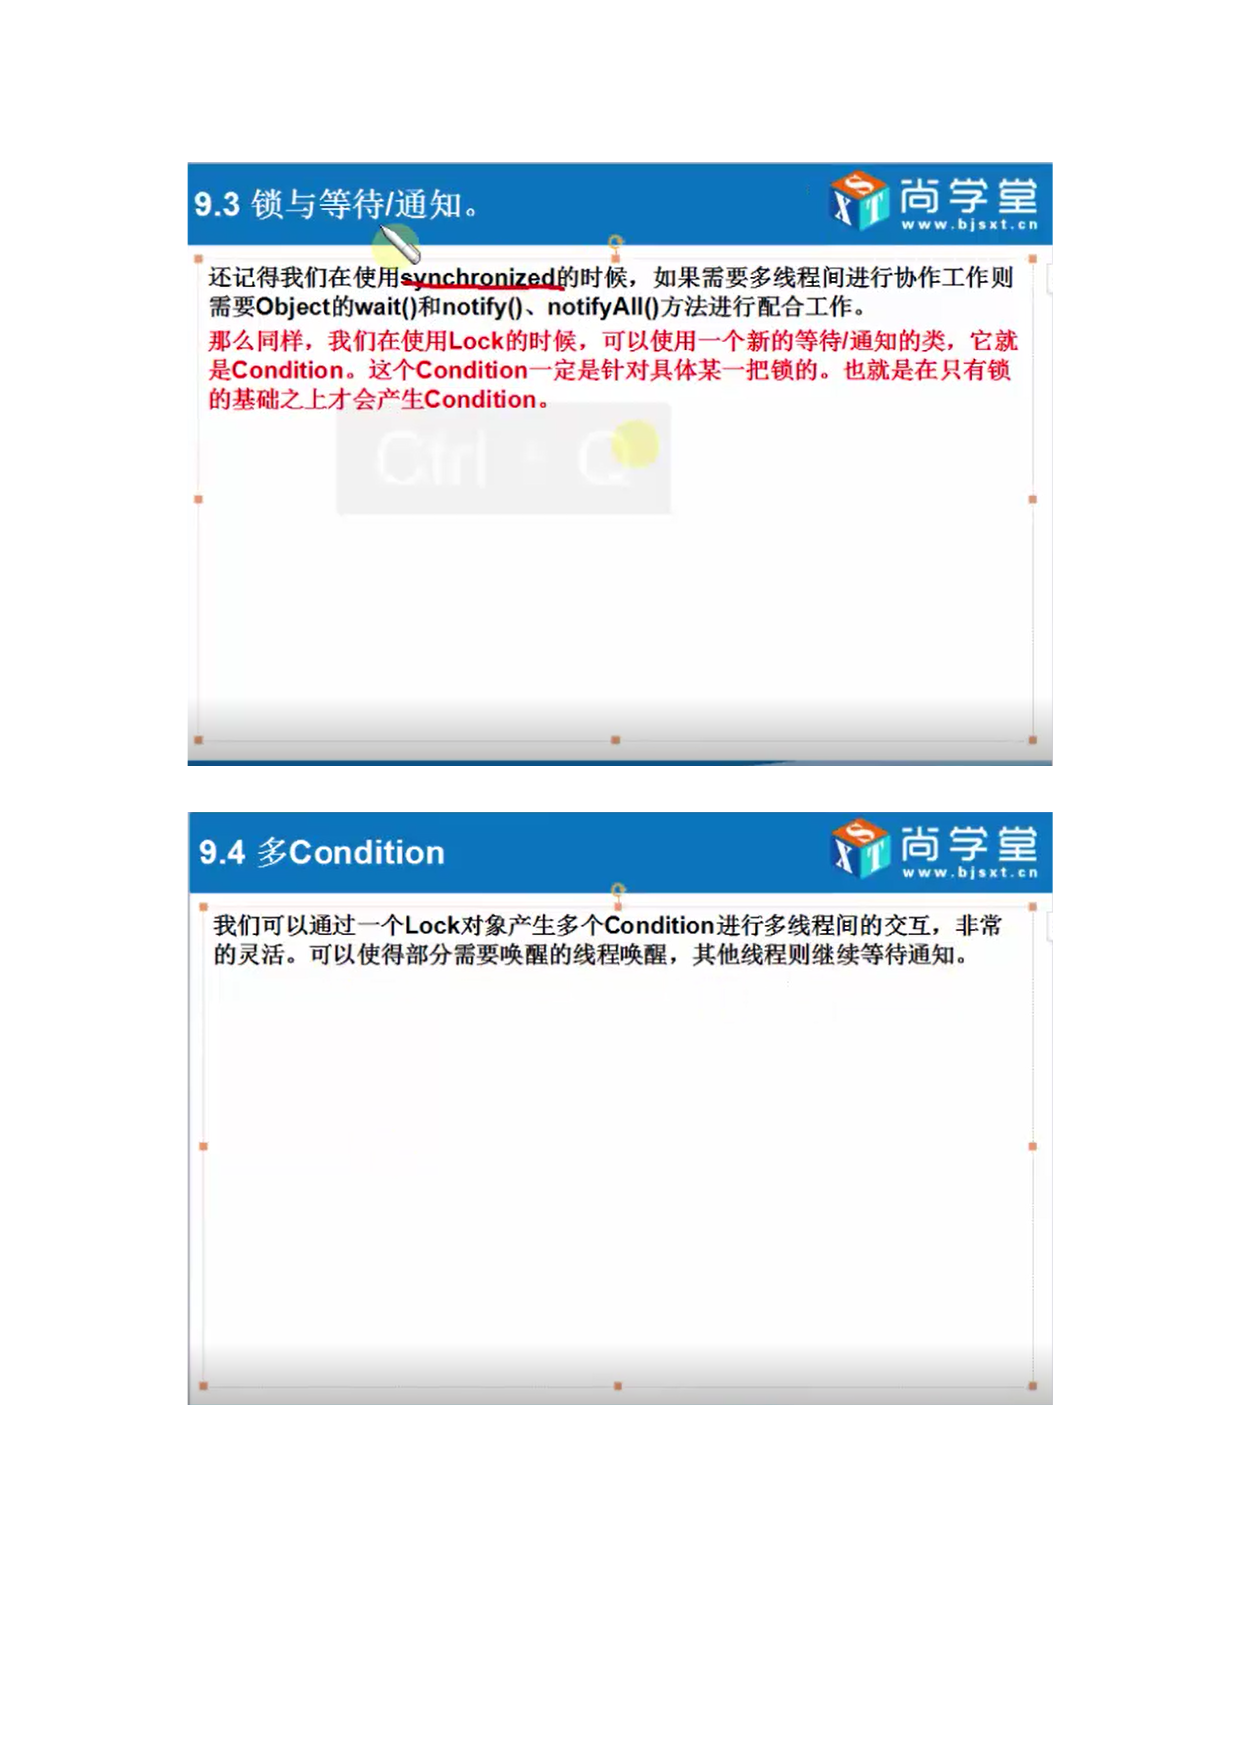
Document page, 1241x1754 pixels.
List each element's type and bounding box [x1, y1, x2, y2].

picture [187, 162, 1053, 766]
picture [187, 812, 1053, 1405]
